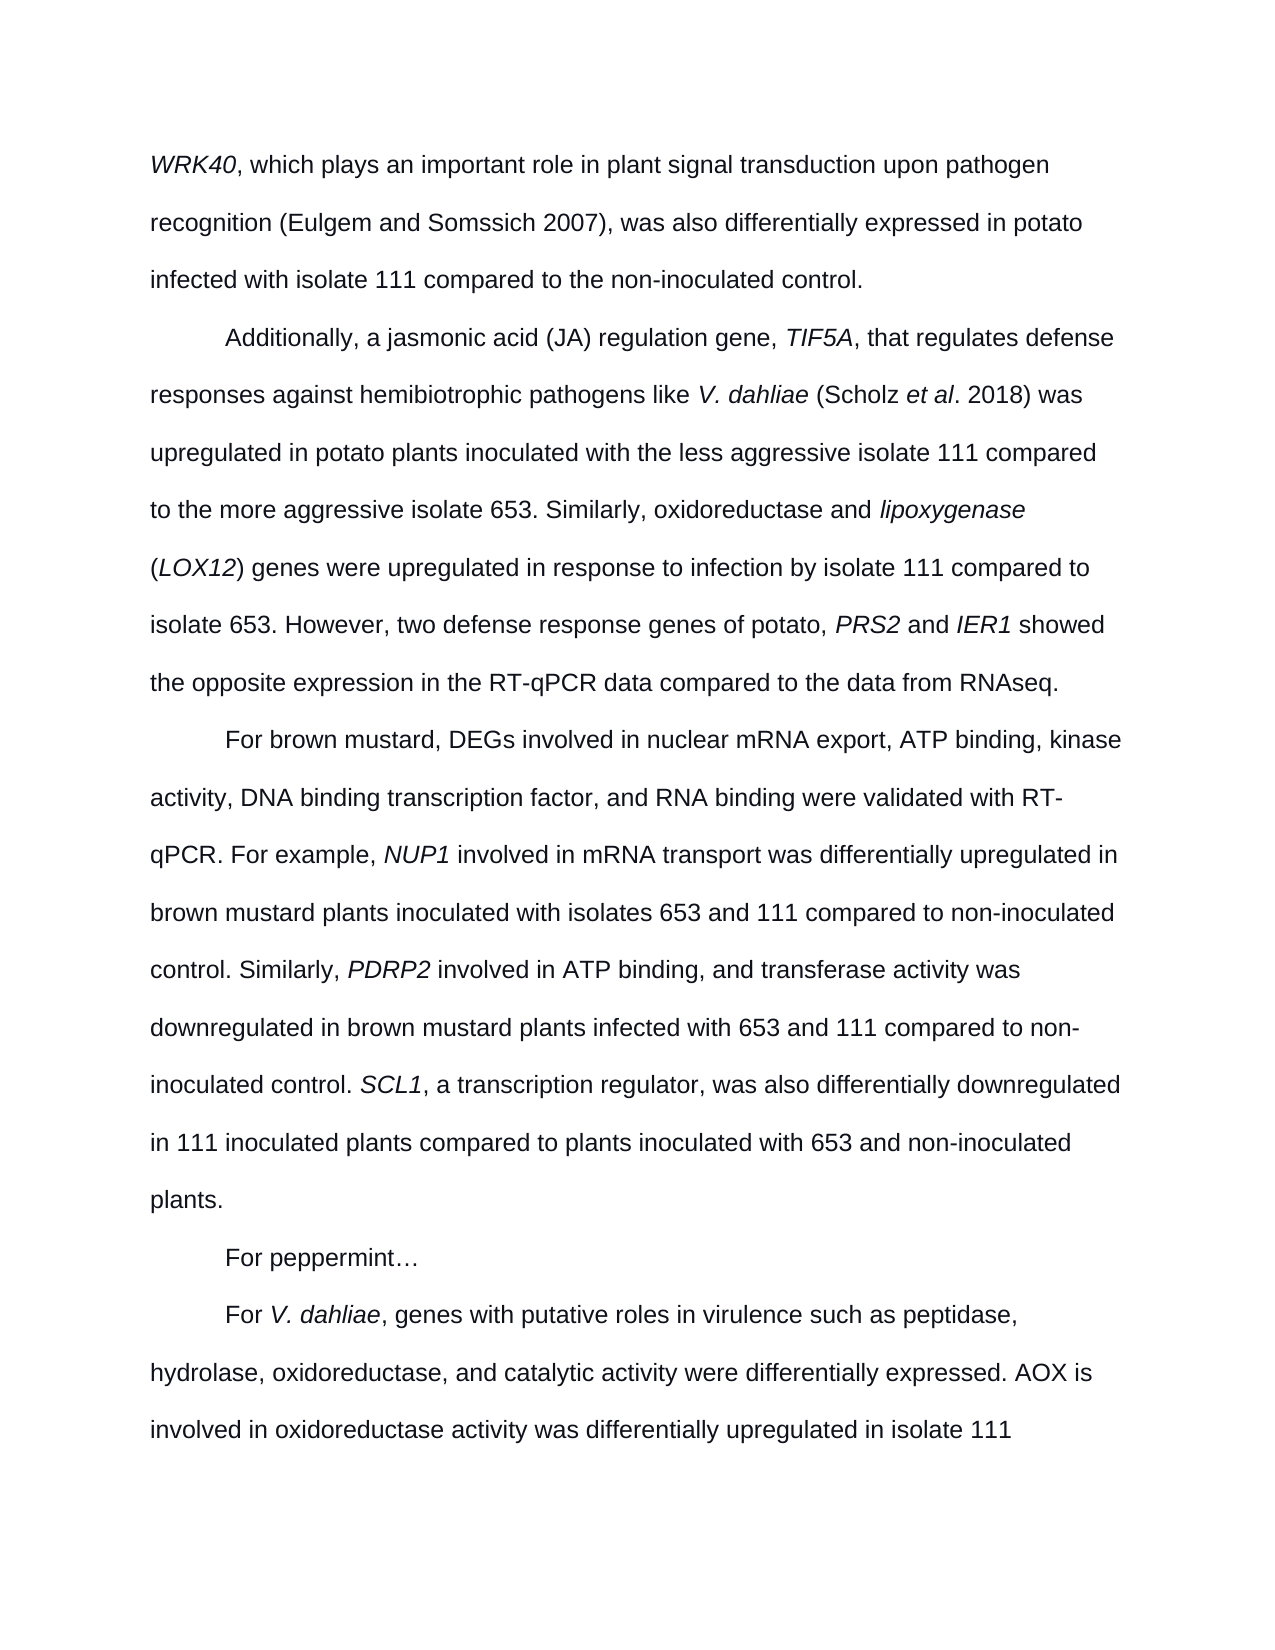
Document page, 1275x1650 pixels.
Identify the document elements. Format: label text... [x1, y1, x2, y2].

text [150, 1300, 1125, 1444]
text For peppermint… [150, 1242, 1125, 1271]
text Additionally, a jasmonic acid (JA) regulation gene, TIF5A, that regulates defense responses against hemibiotrophic pathogens like V. dahliae (Scholz et al. 2018) was upregulated in potato plants inoculated with the less aggressive isolate 111 compared to the more aggressive isolate 653. Similarly, oxidoreductase and lipoxygenase (LOX12) genes were upregulated in response to infection by isolate 111 compared to isolate 653. However, two defense response genes of potato, PRS2 and IER1 showed the opposite expression in the RT-qPCR data compared to the data from RNAseq. [150, 322, 1125, 696]
text For brown mustard, DEGs involved in nuclear mRNA export, ATP binding, kinase activity, DNA binding transcription factor, and RNA binding were validated with RT-qPCR. For example, NUP1 involved in mRNA transport was differentially upregulated in brown mustard plants inoculated with isolates 653 and 111 compared to non-inoculated control. Similarly, PDRP2 involved in ATP binding, and transferase activity was downregulated in brown mustard plants infected with 653 and 111 compared to non-inoculated control. SCL1, a transcription regulator, was also differentially downregulated in 111 inoculated plants compared to plants inoculated with 653 and non-inoculated plants. [150, 725, 1125, 1214]
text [150, 150, 1125, 294]
